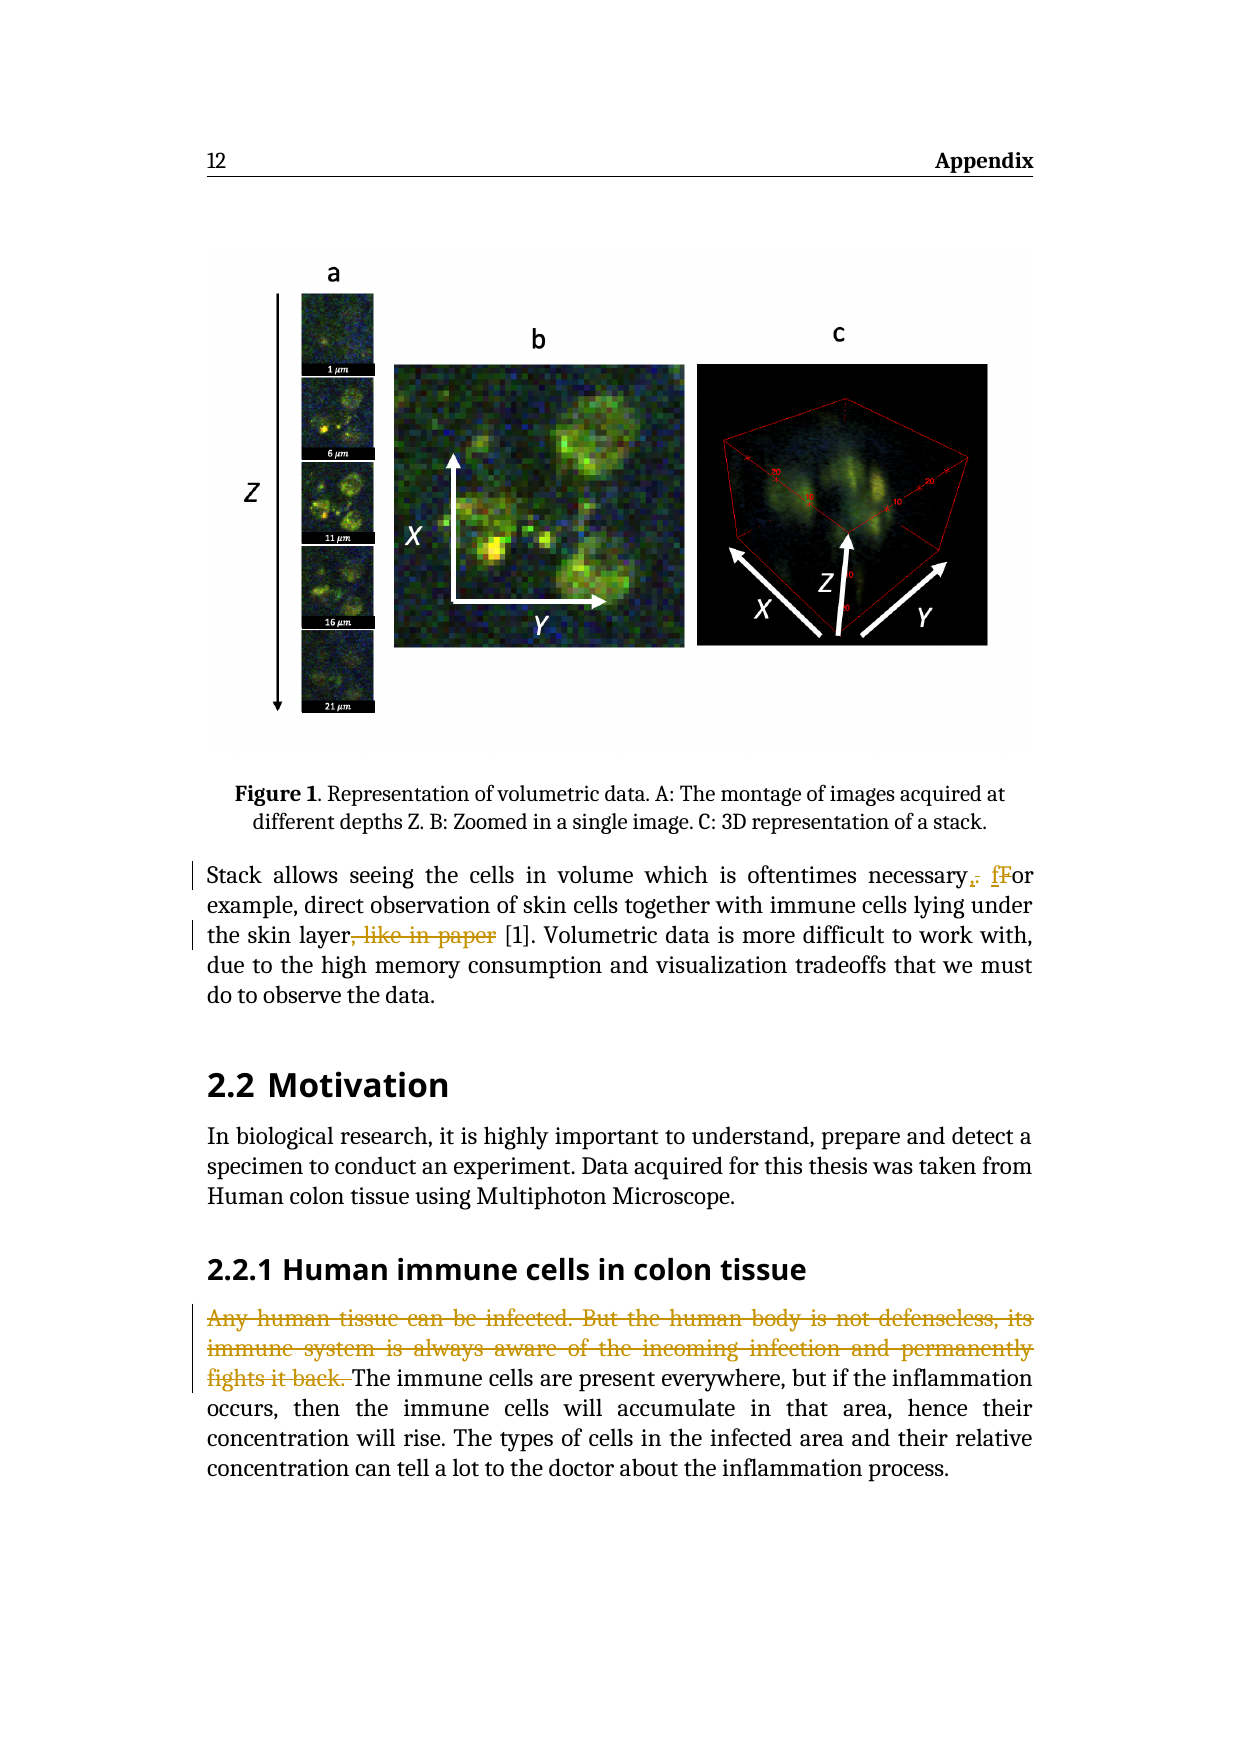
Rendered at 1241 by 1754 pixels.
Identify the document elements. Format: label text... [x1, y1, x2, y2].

text In biological research, it is highly important to understand, prepare and detect a specimen to conduct an experiment. Data acquired for this thesis was taken from Human colon tissue using Multiphoton Microscope. [207, 1122, 1033, 1211]
subtitle Human immune cells in colon tissue [207, 1249, 1033, 1289]
text Stack allows seeing the cells in volume which is oftentimes necessary or example, direct observation of skin cells together with immune cells lying under the skin layer . Volumetric data is more difficult to work with, due to the high memory consumption and visualization tradeoffs that we must do to observe the data. [207, 861, 1033, 1010]
picture [206, 248, 1034, 755]
text Figure 1. Representation of volumetric data. A: The montage of images acquired at different depths Z. B: Zoomed in a single image. C: 3D representation of a stack. [207, 781, 1033, 835]
text The immune cells are present everywhere, but if the inflammation occurs, then the immune cells will accumulate in that area, hence their concentration will rise. The types of cells in the infected area and their relative concentration can tell a lot to the doctor about the inflammation process. [207, 1350, 1033, 1483]
subtitle Motivation [207, 1062, 1033, 1107]
text The immune cells are present everywhere, but if the inflammation occurs, then the immune cells will accumulate in that area, hence their concentration will rise. The types of cells in the infected area and their relative concentration can tell a lot to the doctor about the inflammation process. [207, 1320, 1033, 1348]
